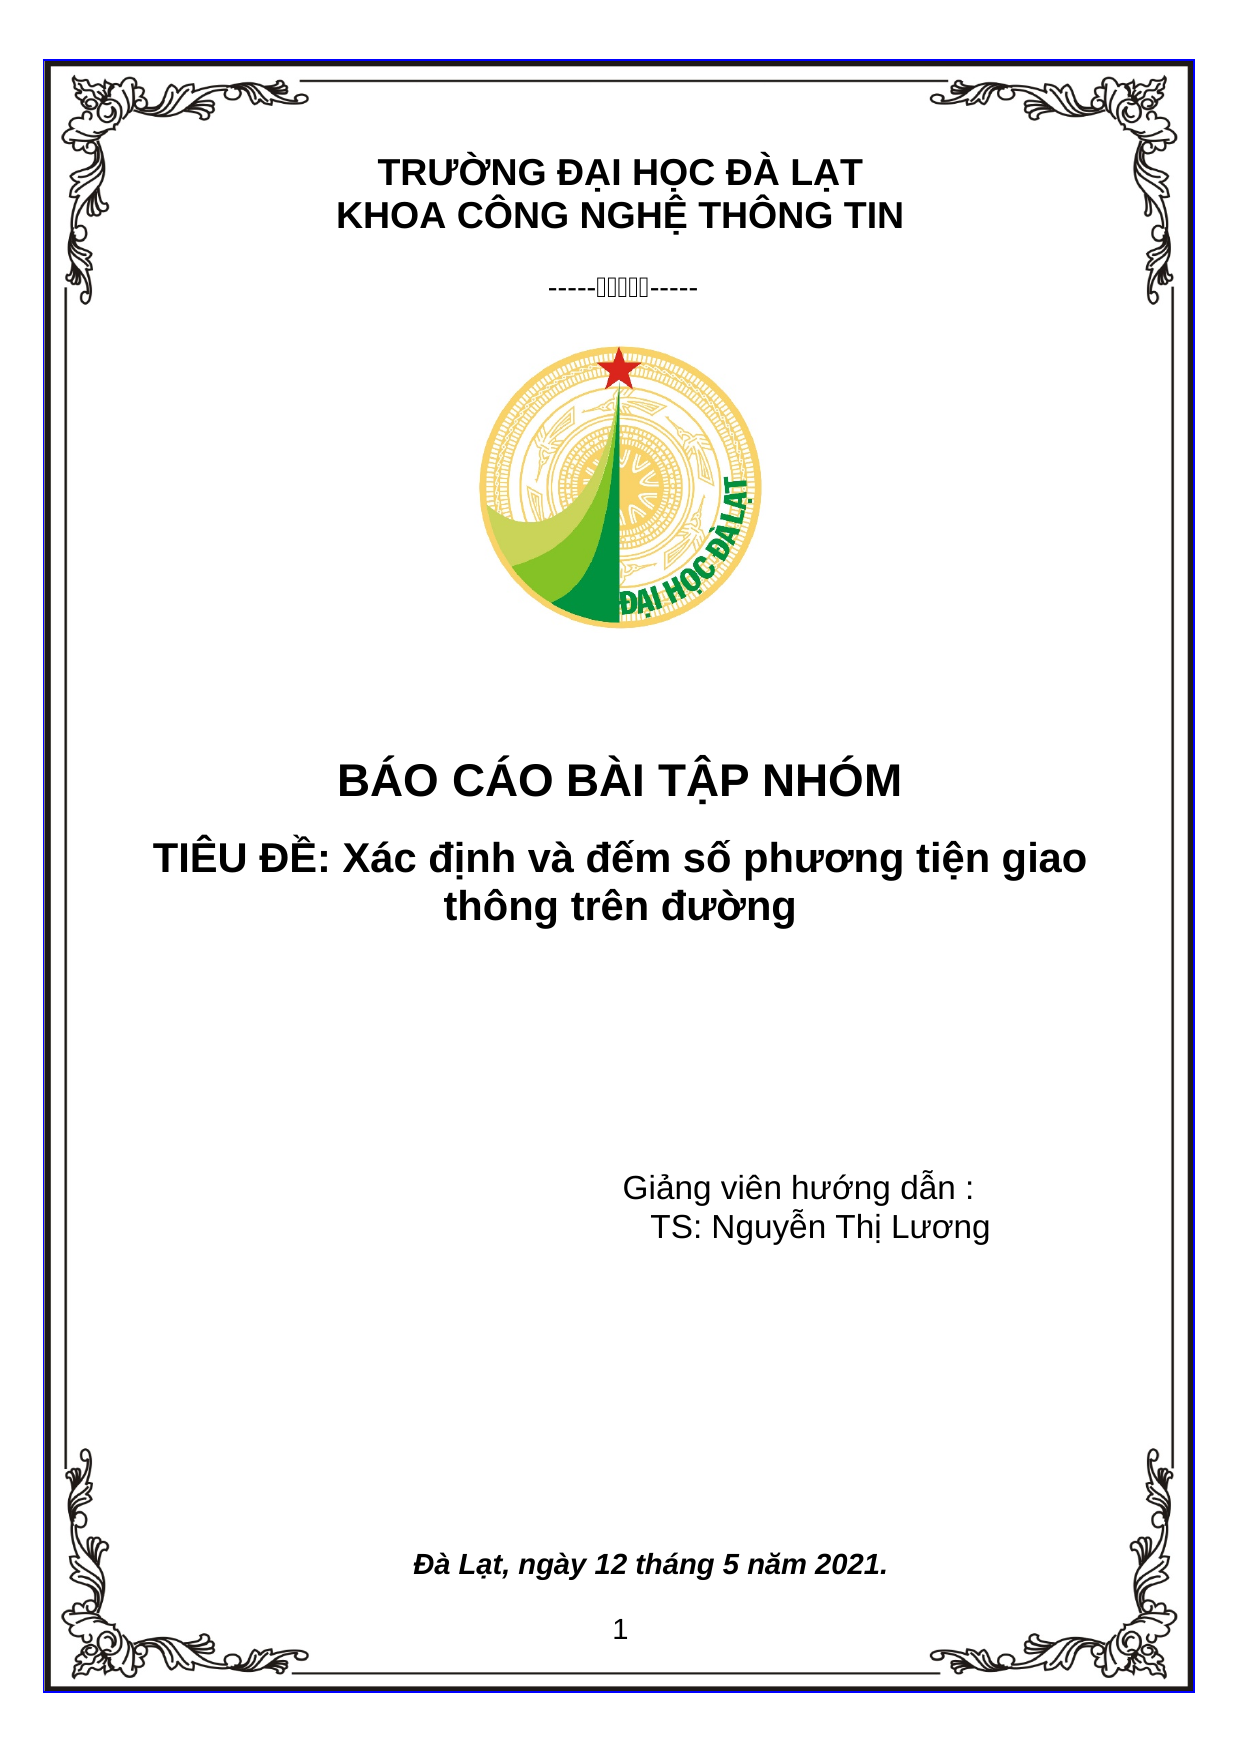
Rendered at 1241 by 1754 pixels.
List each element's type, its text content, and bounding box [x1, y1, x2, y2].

text Giảng viên hướng dẫn : TS: Nguyễn Thị Lương [150, 1168, 1090, 1245]
text KHOA CÔNG NGHỆ THÔNG TIN [150, 193, 1090, 236]
picture [44, 61, 1193, 1691]
text ---------- [150, 270, 1096, 303]
text TIÊU ĐỀ: Xác định và đếm số phương tiện giao thông trên đường [150, 833, 1090, 929]
text Đà Lạt, ngày 12 tháng 5 năm 2021. [150, 1547, 1154, 1581]
subtitle BÁO CÁO BÀI TẬP NHÓM [150, 754, 1090, 807]
text TRƯỜNG ĐẠI HỌC ĐÀ LẠT [150, 150, 1090, 193]
